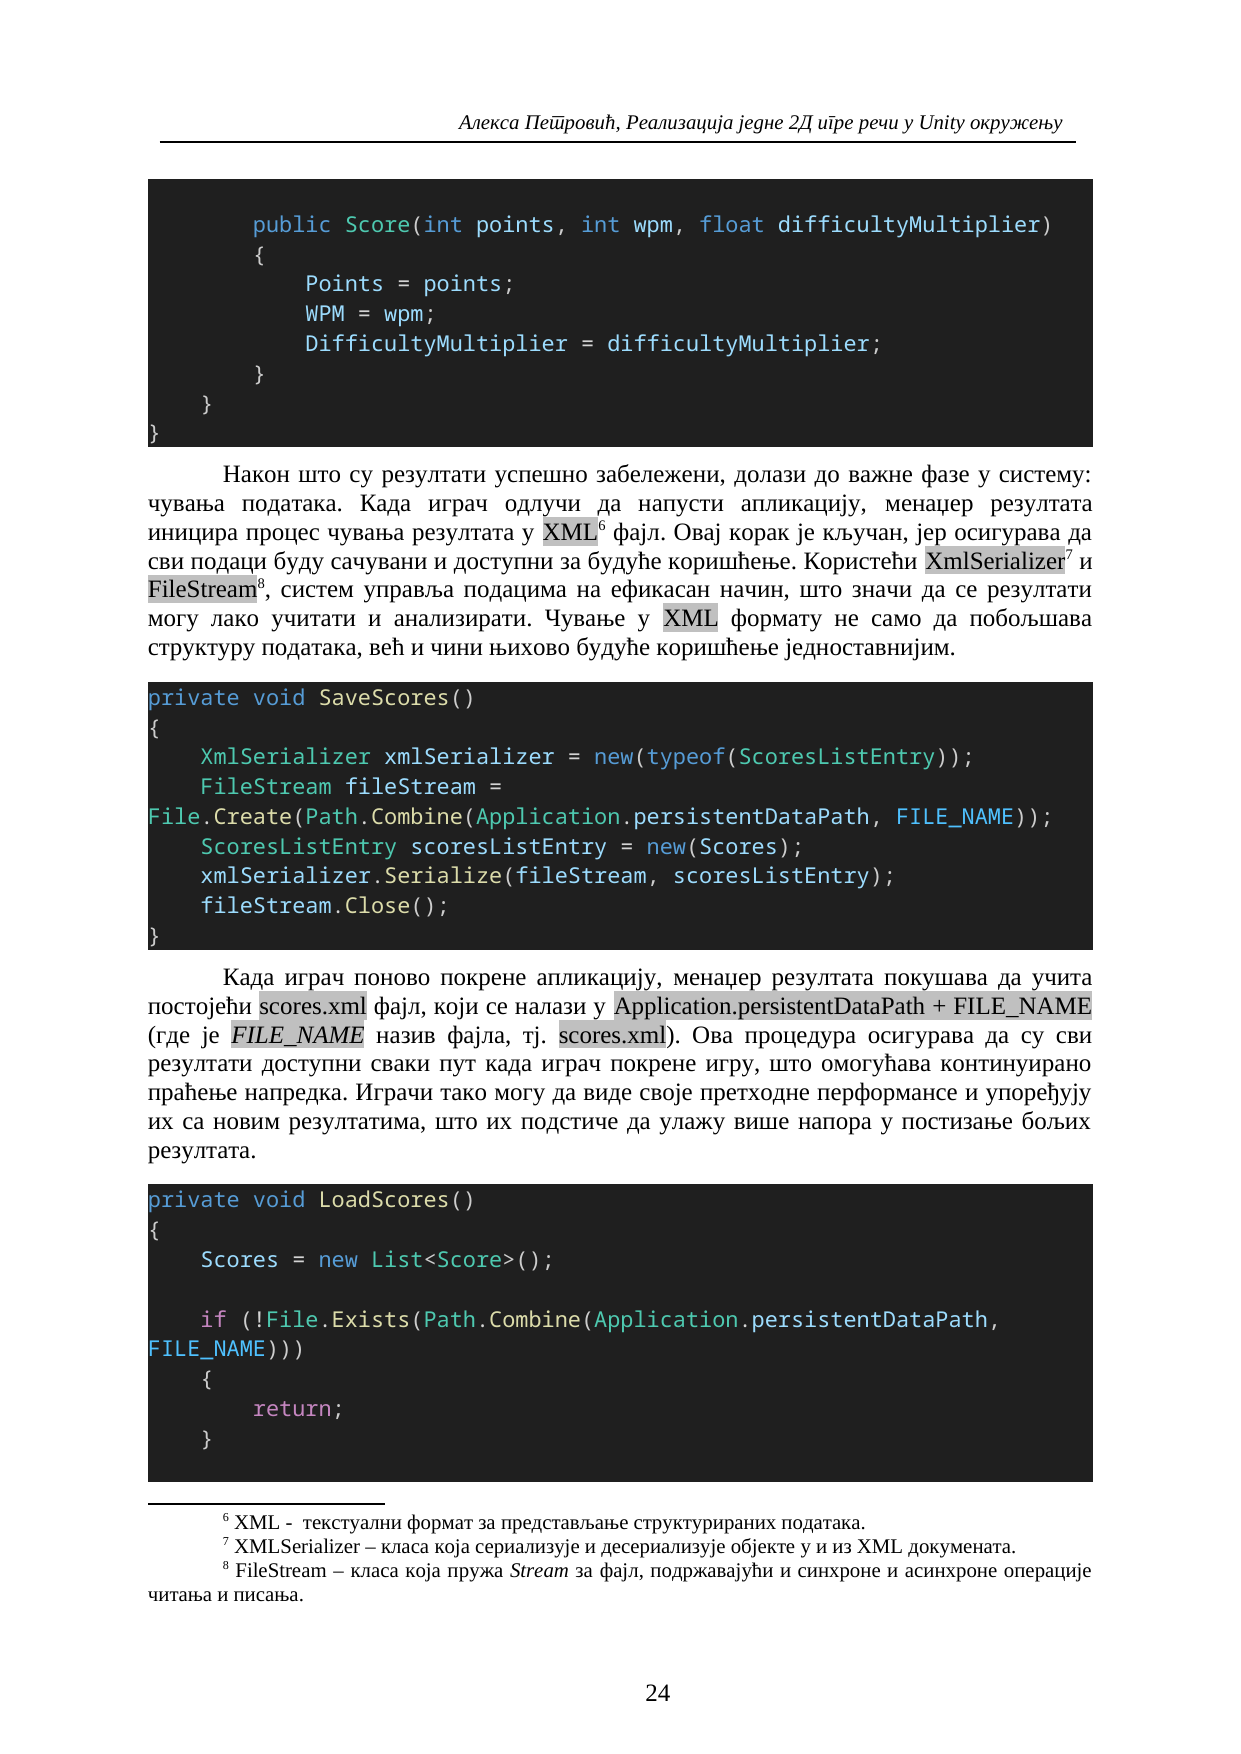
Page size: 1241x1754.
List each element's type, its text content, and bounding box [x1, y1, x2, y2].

text ScoresListEntry scoresListEntry = new(Scores); [148, 831, 1093, 860]
text } [148, 1423, 1093, 1452]
text private void SaveScores() [148, 682, 1093, 711]
text { [148, 1363, 1093, 1393]
text { [148, 711, 1093, 741]
text return; [148, 1393, 1093, 1423]
text { [148, 1214, 1093, 1244]
text fileStream.Close(); [148, 890, 1093, 920]
text Након што су резултати успешно забележени, долази до важне фазе у систему: чувања података. Када играч одлучи да напусти апликацију, менаџер резултата иницира процес чувања резултата у XML фајл. Овај корак је кључан, јер осигурава да сви подаци буду сачувани и доступни за будуће коришћење. Користећи XmlSerializer и FileStream, систем управља подацима на ефикасан начин, што значи да се резултати могу лако учитати и анализирати. Чување у XML формату не само да побољшава структуру података, већ и чини њихово будуће коришћење једноставнијим. [148, 459, 1093, 661]
text FileStream fileStream = File.Create(Path.Combine(Application.persistentDataPath, FILE_NAME)); [148, 771, 1093, 831]
text WPM = wpm; [148, 298, 1093, 328]
text } [148, 358, 1093, 387]
text Када играч поново покрене апликацију, менаџер резултата покушава да учита постојећи scores.xml фајл, који се налази у Application.persistentDataPath + FILE_NAME (где је FILE_NAME назив фајла, тј. scores.xml). Ова процедура осигурава да су сви резултати доступни сваки пут када играч покрене игру, што омогућава континуирано праћење напредка. Играчи тако могу да виде своје претходне перформансе и упоређују их са новим резултатима, што их подстиче да улажу више напора у постизање бољих резултата. [148, 962, 1093, 1163]
text Points = points; [148, 268, 1093, 298]
text } [148, 417, 1093, 447]
text { [148, 238, 1093, 268]
text DifficultyMultiplier = difficultyMultiplier; [148, 328, 1093, 358]
text } [148, 387, 1093, 417]
text } [148, 920, 1093, 950]
text private void LoadScores() [148, 1184, 1093, 1214]
text if (!File.Exists(Path.Combine(Application.persistentDataPath, FILE_NAME))) [148, 1303, 1093, 1363]
text Scores = new List<Score>(); [148, 1244, 1093, 1274]
text XmlSerializer xmlSerializer = new(typeof(ScoresListEntry)); [148, 741, 1093, 771]
text xmlSerializer.Serialize(fileStream, scoresListEntry); [148, 860, 1093, 890]
text public Score(int points, int wpm, float difficultyMultiplier) [148, 209, 1093, 238]
